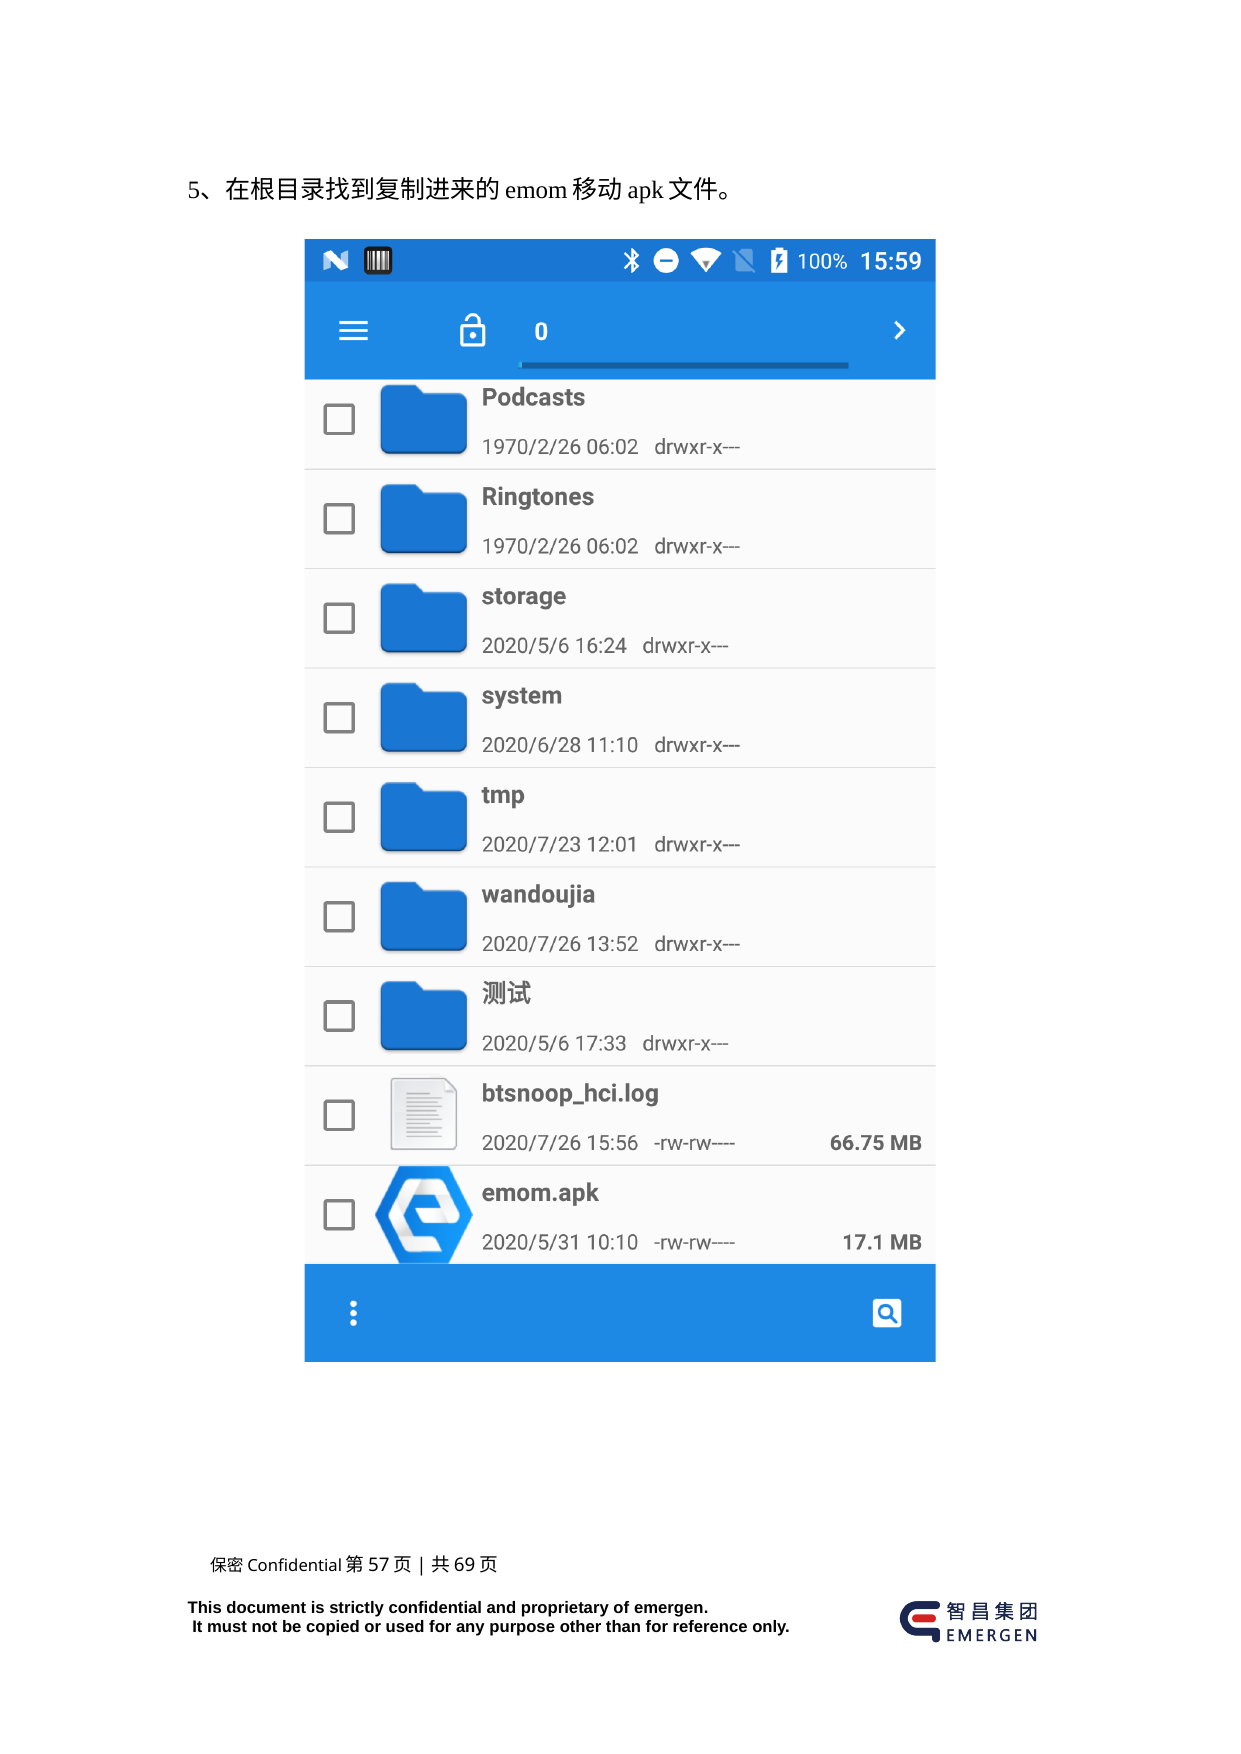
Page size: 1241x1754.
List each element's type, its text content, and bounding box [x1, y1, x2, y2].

picture [304, 239, 936, 1362]
text 5、在根目录找到复制进来的emom移动apk文件。 [187, 153, 1053, 221]
picture [871, 1550, 1064, 1689]
